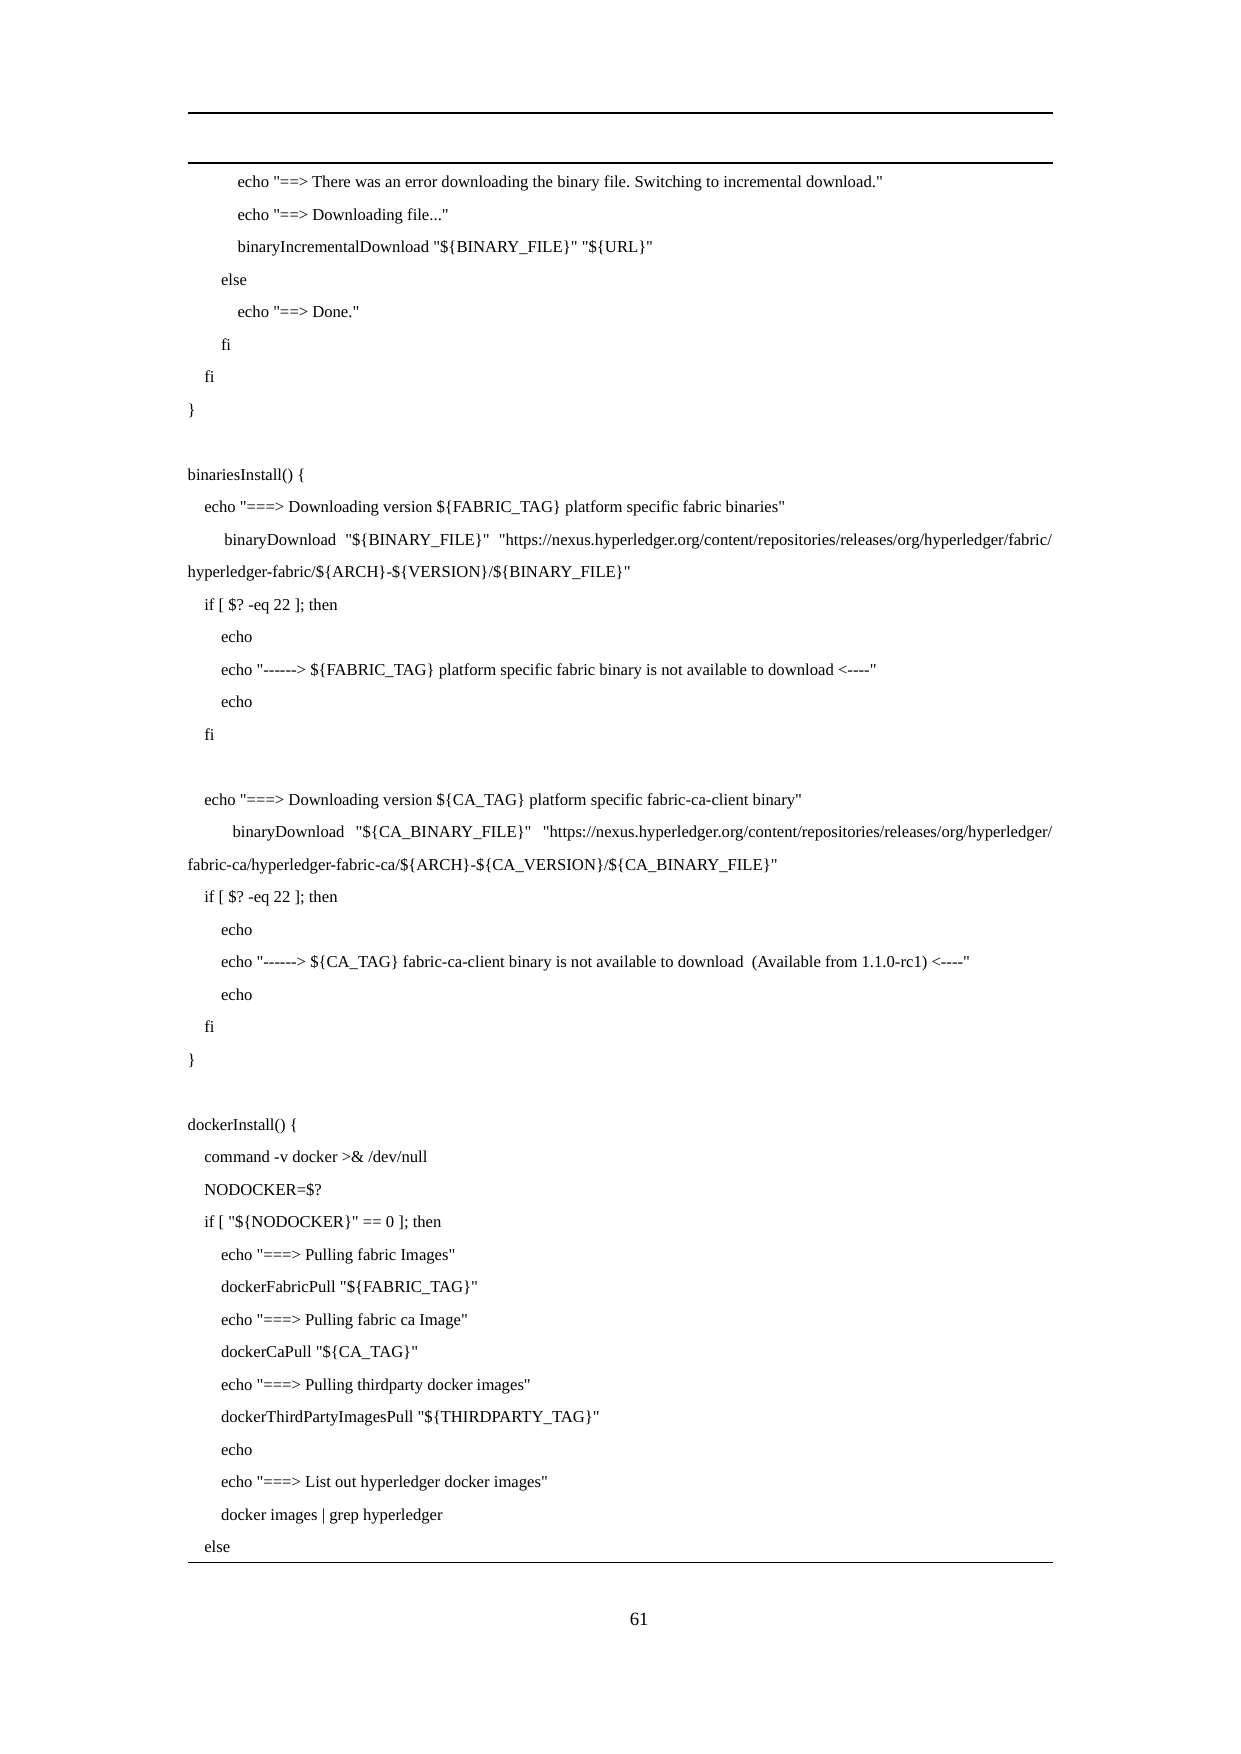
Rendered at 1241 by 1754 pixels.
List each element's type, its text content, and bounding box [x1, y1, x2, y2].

text echo [187, 621, 1053, 653]
text echo [187, 978, 1053, 1011]
text if [ "${NODOCKER}" == 0 ]; then [187, 1206, 1053, 1238]
text binaryDownload "${CA_BINARY_FILE}" "https://nexus.hyperledger.org/content/repositories/releases/org/hyperledger/fabric-ca/hyperledger-fabric-ca/${ARCH}-${CA_VERSION}/${CA_BINARY_FILE}" [187, 816, 1053, 881]
text dockerFabricPull "${FABRIC_TAG}" [187, 1271, 1053, 1303]
text dockerInstall() { [187, 1108, 1053, 1141]
text echo "==> There was an error downloading the binary file. Switching to incremental download." [187, 163, 1053, 198]
text echo "===> Downloading version ${CA_TAG} platform specific fabric-ca-client binary" [187, 783, 1053, 816]
text if [ $? -eq 22 ]; then [187, 881, 1053, 913]
text echo "===> List out hyperledger docker images" [187, 1466, 1053, 1498]
text echo [187, 913, 1053, 946]
text else [187, 1531, 1053, 1563]
text command -v docker >& /dev/null [187, 1141, 1053, 1173]
text echo "===> Downloading version ${FABRIC_TAG} platform specific fabric binaries" [187, 491, 1053, 523]
text else [187, 263, 1053, 296]
text binariesInstall() { [187, 458, 1053, 491]
text } [187, 393, 1053, 426]
text echo "===> Pulling fabric Images" [187, 1238, 1053, 1271]
text } [187, 1043, 1053, 1076]
text echo "===> Pulling thirdparty docker images" [187, 1368, 1053, 1401]
text binaryDownload "${BINARY_FILE}" "https://nexus.hyperledger.org/content/repositories/releases/org/hyperledger/fabric/hyperledger-fabric/${ARCH}-${VERSION}/${BINARY_FILE}" [187, 523, 1053, 588]
text echo "==> Downloading file..." [187, 198, 1053, 231]
text if [ $? -eq 22 ]; then [187, 588, 1053, 621]
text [187, 231, 1053, 263]
text fi [187, 1011, 1053, 1043]
text fi [187, 718, 1053, 751]
text NODOCKER=$? [187, 1173, 1053, 1206]
text echo "------> ${FABRIC_TAG} platform specific fabric binary is not available to download <----" [187, 653, 1053, 686]
text echo [187, 686, 1053, 718]
text echo "==> Done." [187, 296, 1053, 328]
text docker images | grep hyperledger [187, 1498, 1053, 1531]
text fi [187, 361, 1053, 393]
text echo [187, 1433, 1053, 1466]
text dockerThirdPartyImagesPull "${THIRDPARTY_TAG}" [187, 1401, 1053, 1433]
text fi [187, 328, 1053, 361]
text echo "------> ${CA_TAG} fabric-ca-client binary is not available to download (Available from 1.1.0-rc1) <----" [187, 946, 1053, 978]
text dockerCaPull "${CA_TAG}" [187, 1336, 1053, 1368]
text echo "===> Pulling fabric ca Image" [187, 1303, 1053, 1336]
